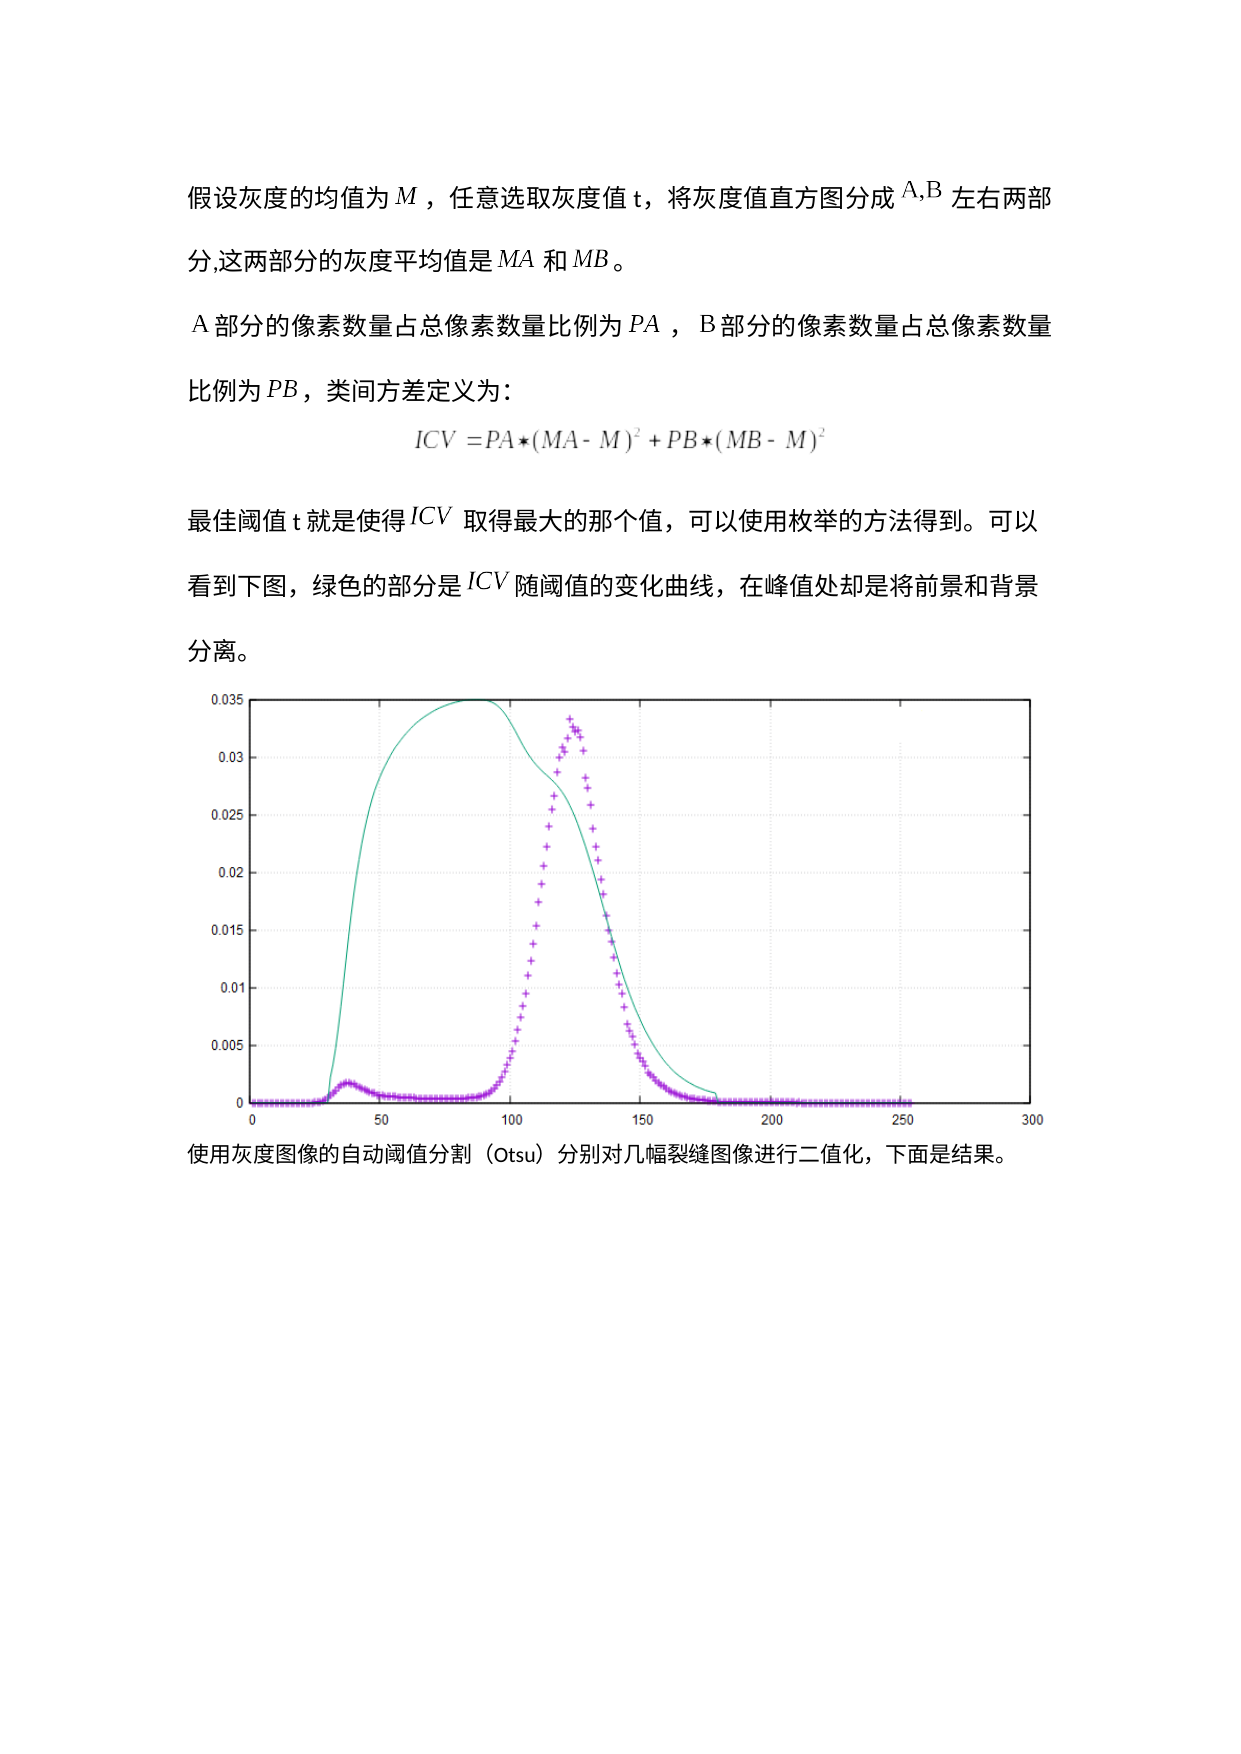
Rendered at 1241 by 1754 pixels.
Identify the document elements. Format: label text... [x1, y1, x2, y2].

text 使用灰度图像的自动阈值分割（Otsu）分别对几幅裂缝图像进行二值化，下面是结果。 [187, 1137, 1053, 1169]
picture [187, 683, 1052, 1136]
text 假设灰度的均值为，任意选取灰度值t，将灰度值直方图分成 左右两部分,这两部分的灰度平均值是 和。 [187, 162, 1053, 292]
text 最佳阈值t就是使得 取得最大的那个值，可以使用枚举的方法得到。可以看到下图，绿色的部分是随阈值的变化曲线，在峰值处却是将前景和背景分离。 [187, 487, 1053, 682]
text 部分的像素数量占总像素数量比例为 ，部分的像素数量占总像素数量比例为，类间方差定义为： [187, 292, 1053, 422]
